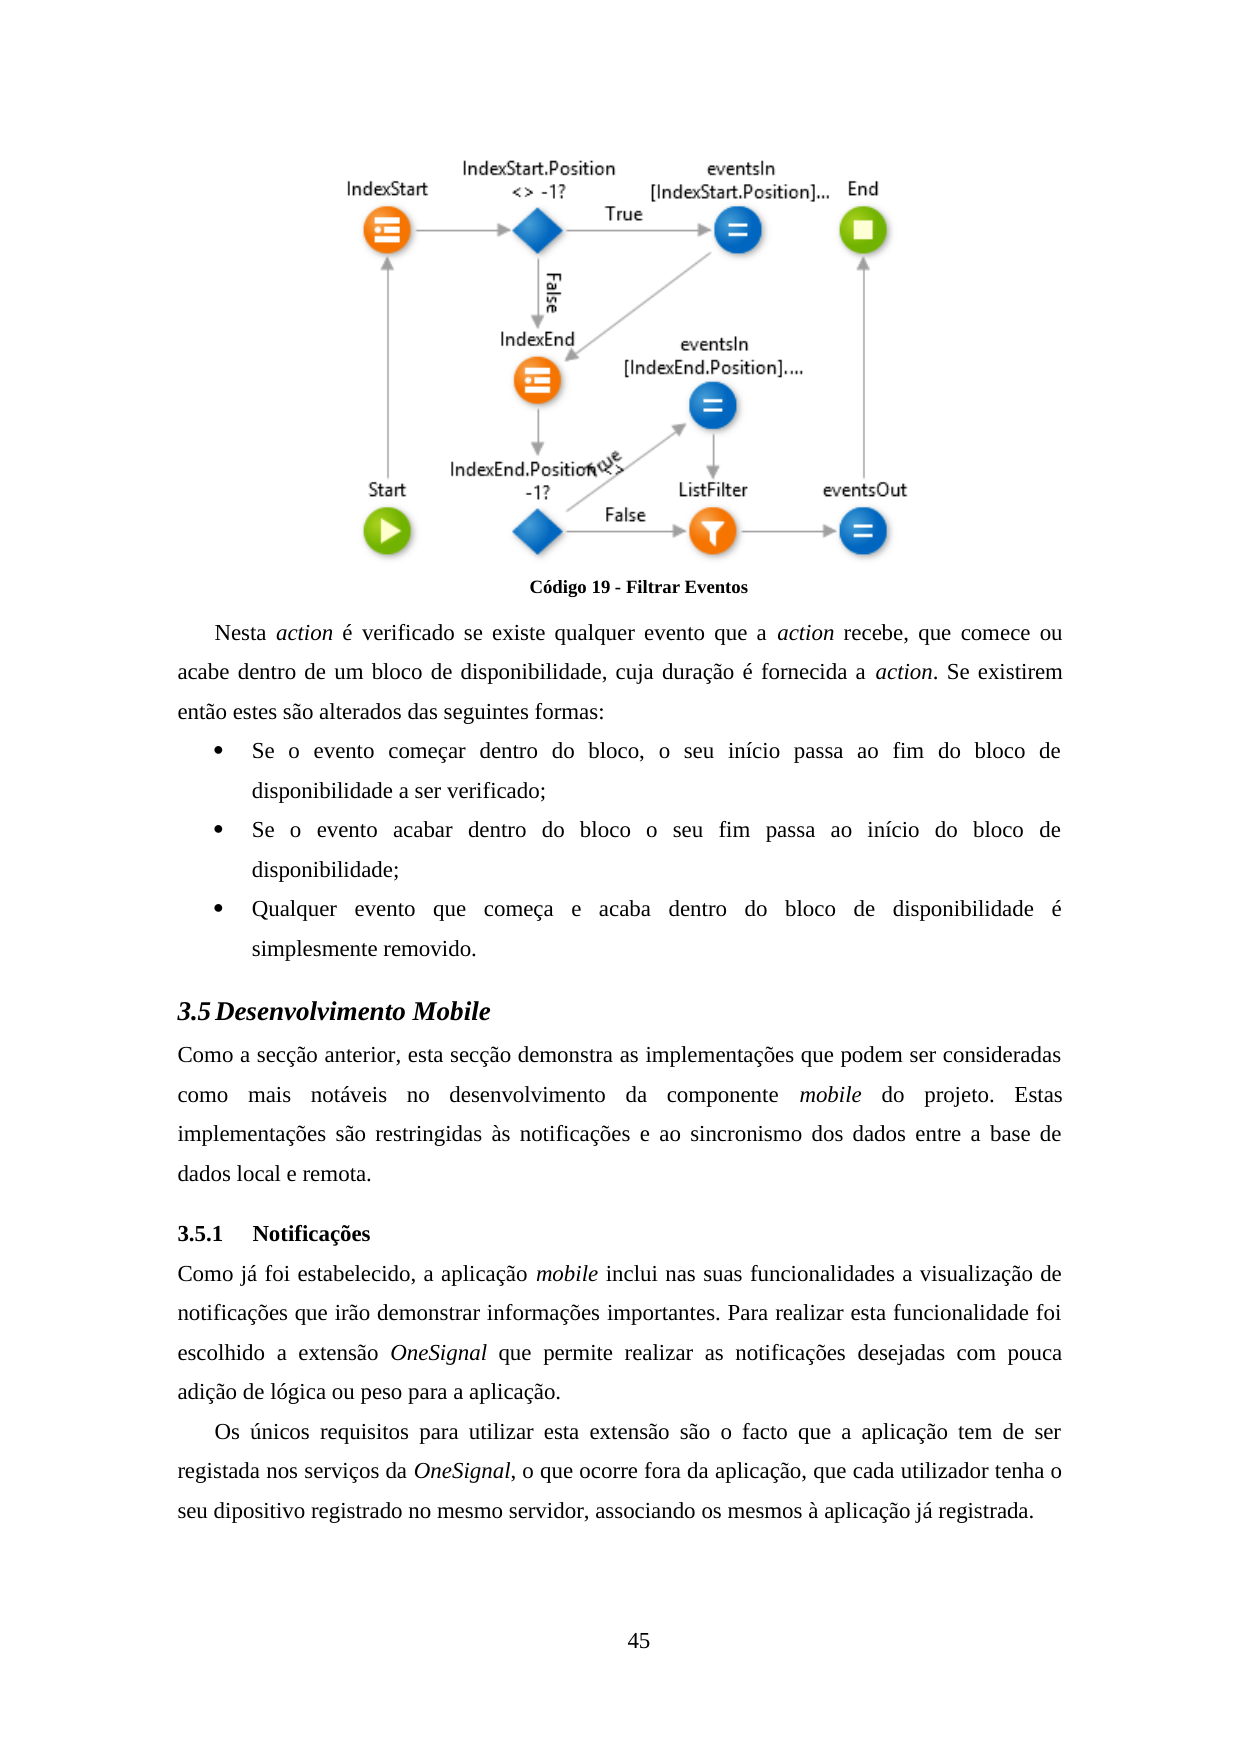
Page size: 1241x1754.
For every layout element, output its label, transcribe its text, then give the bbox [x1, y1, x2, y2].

list Se o evento começar dentro do bloco, o seu início passa ao fim do bloco de disponibilidade a ser verificado; [214, 737, 1063, 803]
text Código 19 - Filtrar Eventos [177, 576, 1063, 598]
subtitle Notificações [177, 1220, 1063, 1247]
text Os únicos requisitos para utilizar esta extensão são o facto que a aplicação tem de ser registada nos serviços da OneSignal, o que ocorre fora da aplicação, que cada utilizador tenha o seu dipositivo registrado no mesmo servidor, associando os mesmos à aplicação já registrada. [177, 1418, 1063, 1523]
picture [328, 147, 912, 564]
subtitle Desenvolvimento Mobile [177, 995, 1063, 1026]
list Se o evento acabar dentro do bloco o seu fim passa ao início do bloco de disponibilidade; [214, 816, 1063, 882]
text Como já foi estabelecido, a aplicação mobile inclui nas suas funcionalidades a visualização de notificações que irão demonstrar informações importantes. Para realizar esta funcionalidade foi escolhido a extensão OneSignal que permite realizar as notificações desejadas com pouca adição de lógica ou peso para a aplicação. [177, 1260, 1063, 1404]
text Nesta action é verificado se existe qualquer evento que a action recebe, que comece ou acabe dentro de um bloco de disponibilidade, cuja duração é fornecida a action. Se existirem então estes são alterados das seguintes formas: [177, 619, 1063, 724]
text Como a secção anterior, esta secção demonstra as implementações que podem ser consideradas como mais notáveis no desenvolvimento da componente mobile do projeto. Estas implementações são restringidas às notificações e ao sincronismo dos dados entre a base de dados local e remota. [177, 1042, 1063, 1186]
list Qualquer evento que começa e acaba dentro do bloco de disponibilidade é simplesmente removido. [214, 895, 1063, 961]
